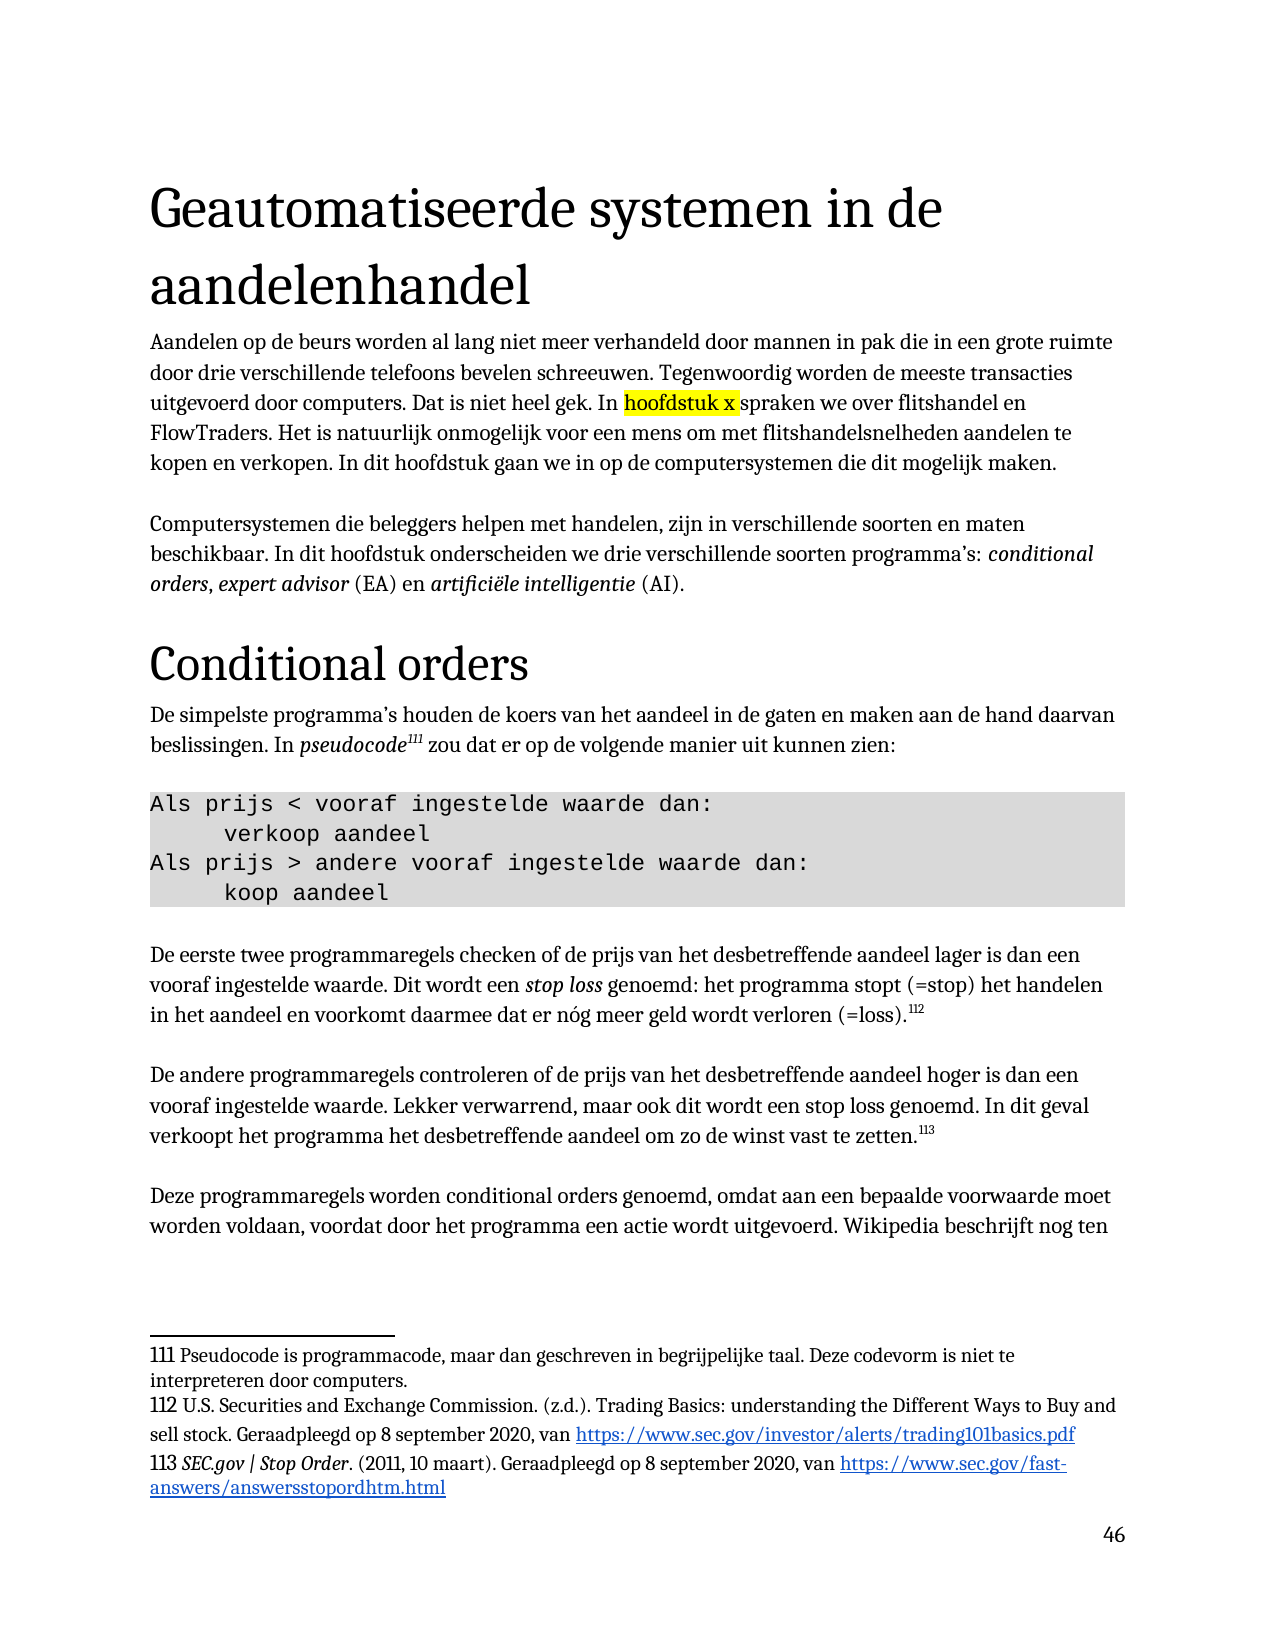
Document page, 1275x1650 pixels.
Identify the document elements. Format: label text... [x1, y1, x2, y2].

text De eerste twee programmaregels checken of de prijs van het desbetreffende aandeel lager is dan een vooraf ingestelde waarde. Dit wordt een stop loss genoemd: het programma stopt (=stop) het handelen in het aandeel en voorkomt daarmee dat er nóg meer geld wordt verloren (=loss). [150, 941, 1125, 1028]
text Als prijs < vooraf ingestelde waarde dan: [150, 792, 1125, 818]
text Als prijs > andere vooraf ingestelde waarde dan: [150, 852, 1125, 878]
text Computersystemen die beleggers helpen met handelen, zijn in verschillende soorten en maten beschikbaar. In dit hoofdstuk onderscheiden we drie verschillende soorten programma’s: conditional orders, expert advisor (EA) en artificiële intelligentie (AI). [150, 510, 1125, 597]
subtitle Geautomatiseerde systemen in de aandelenhandel [150, 175, 1125, 319]
text verkoop aandeel [150, 822, 1125, 848]
text Aandelen op de beurs worden al lang niet meer verhandeld door mannen in pak die in een grote ruimte door drie verschillende telefoons bevelen schreeuwen. Tegenwoordig worden de meeste transacties uitgevoerd door computers. Dat is niet heel gek. In hoofdstuk x spraken we over flitshandel en FlowTraders. Het is natuurlijk onmogelijk voor een mens om met flitshandelsnelheden aandelen te kopen en verkopen. In dit hoofdstuk gaan we in op de computersystemen die dit mogelijk maken. [150, 329, 1125, 476]
text De andere programmaregels controleren of de prijs van het desbetreffende aandeel hoger is dan een vooraf ingestelde waarde. Lekker verwarrend, maar ook dit wordt een stop loss genoemd. In dit geval verkoopt het programma het desbetreffende aandeel om zo de winst vast te zetten. [150, 1062, 1125, 1149]
text koop aandeel [150, 881, 1125, 907]
text De simpelste programma’s houden de koers van het aandeel in de gaten en maken aan de hand daarvan beslissingen. In pseudocode zou dat er op de volgende manier uit kunnen zien: [150, 701, 1125, 758]
subtitle Conditional orders [150, 635, 1125, 693]
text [150, 1183, 1125, 1270]
